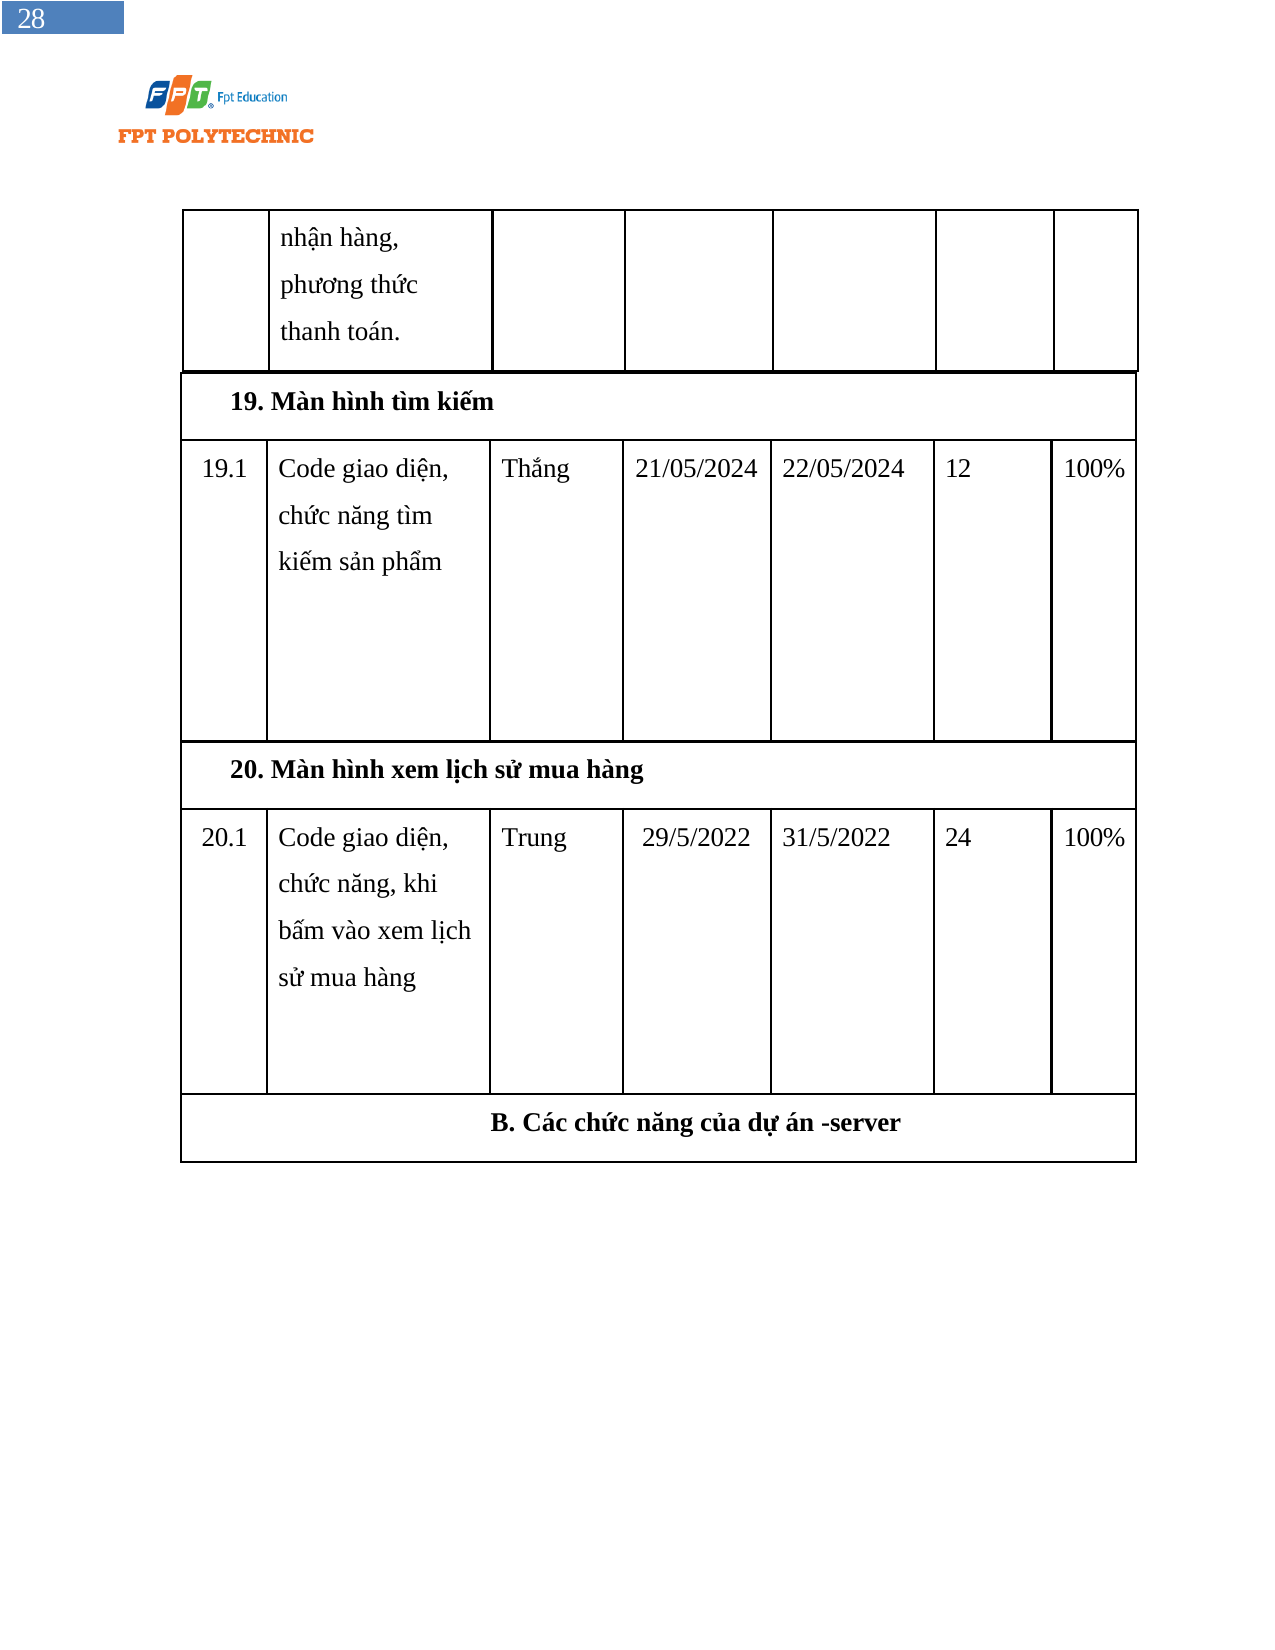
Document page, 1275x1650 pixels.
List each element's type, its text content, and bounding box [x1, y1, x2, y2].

table_cell 31/5/2022 [772, 810, 933, 1093]
table_cell 22/05/2024 [772, 441, 933, 740]
table_header [626, 211, 772, 370]
table_cell 100% [1053, 810, 1135, 1093]
table_header [937, 211, 1053, 370]
table_header [494, 211, 624, 370]
table_cell 20. Màn hình xem lịch sử mua hàng [182, 743, 1135, 808]
table_cell 12 [935, 441, 1050, 740]
table_header [184, 211, 268, 370]
table_cell Code giao diện, chức năng tìm kiếm sản phẩm [268, 441, 489, 740]
table_cell Trung [491, 810, 622, 1093]
table_cell B. Các chức năng của dự án -server [182, 1095, 1135, 1161]
table_cell 20.1 [182, 810, 266, 1093]
table_cell Thắng [491, 441, 622, 740]
table_header [1055, 211, 1137, 370]
table_header nhận hàng, phương thức thanh toán. [270, 211, 491, 370]
table_cell 100% [1053, 441, 1135, 740]
picture [118, 75, 314, 143]
table_cell Code giao diện, chức năng, khi bấm vào xem lịch sử mua hàng [268, 810, 489, 1093]
table_header [774, 211, 935, 370]
table_cell 21/05/2024 [624, 441, 770, 740]
table_cell 29/5/2022 [624, 810, 770, 1093]
table_cell 24 [935, 810, 1050, 1093]
table_cell 19.1 [182, 441, 266, 740]
table_header 19. Màn hình tìm kiếm [182, 374, 1135, 439]
